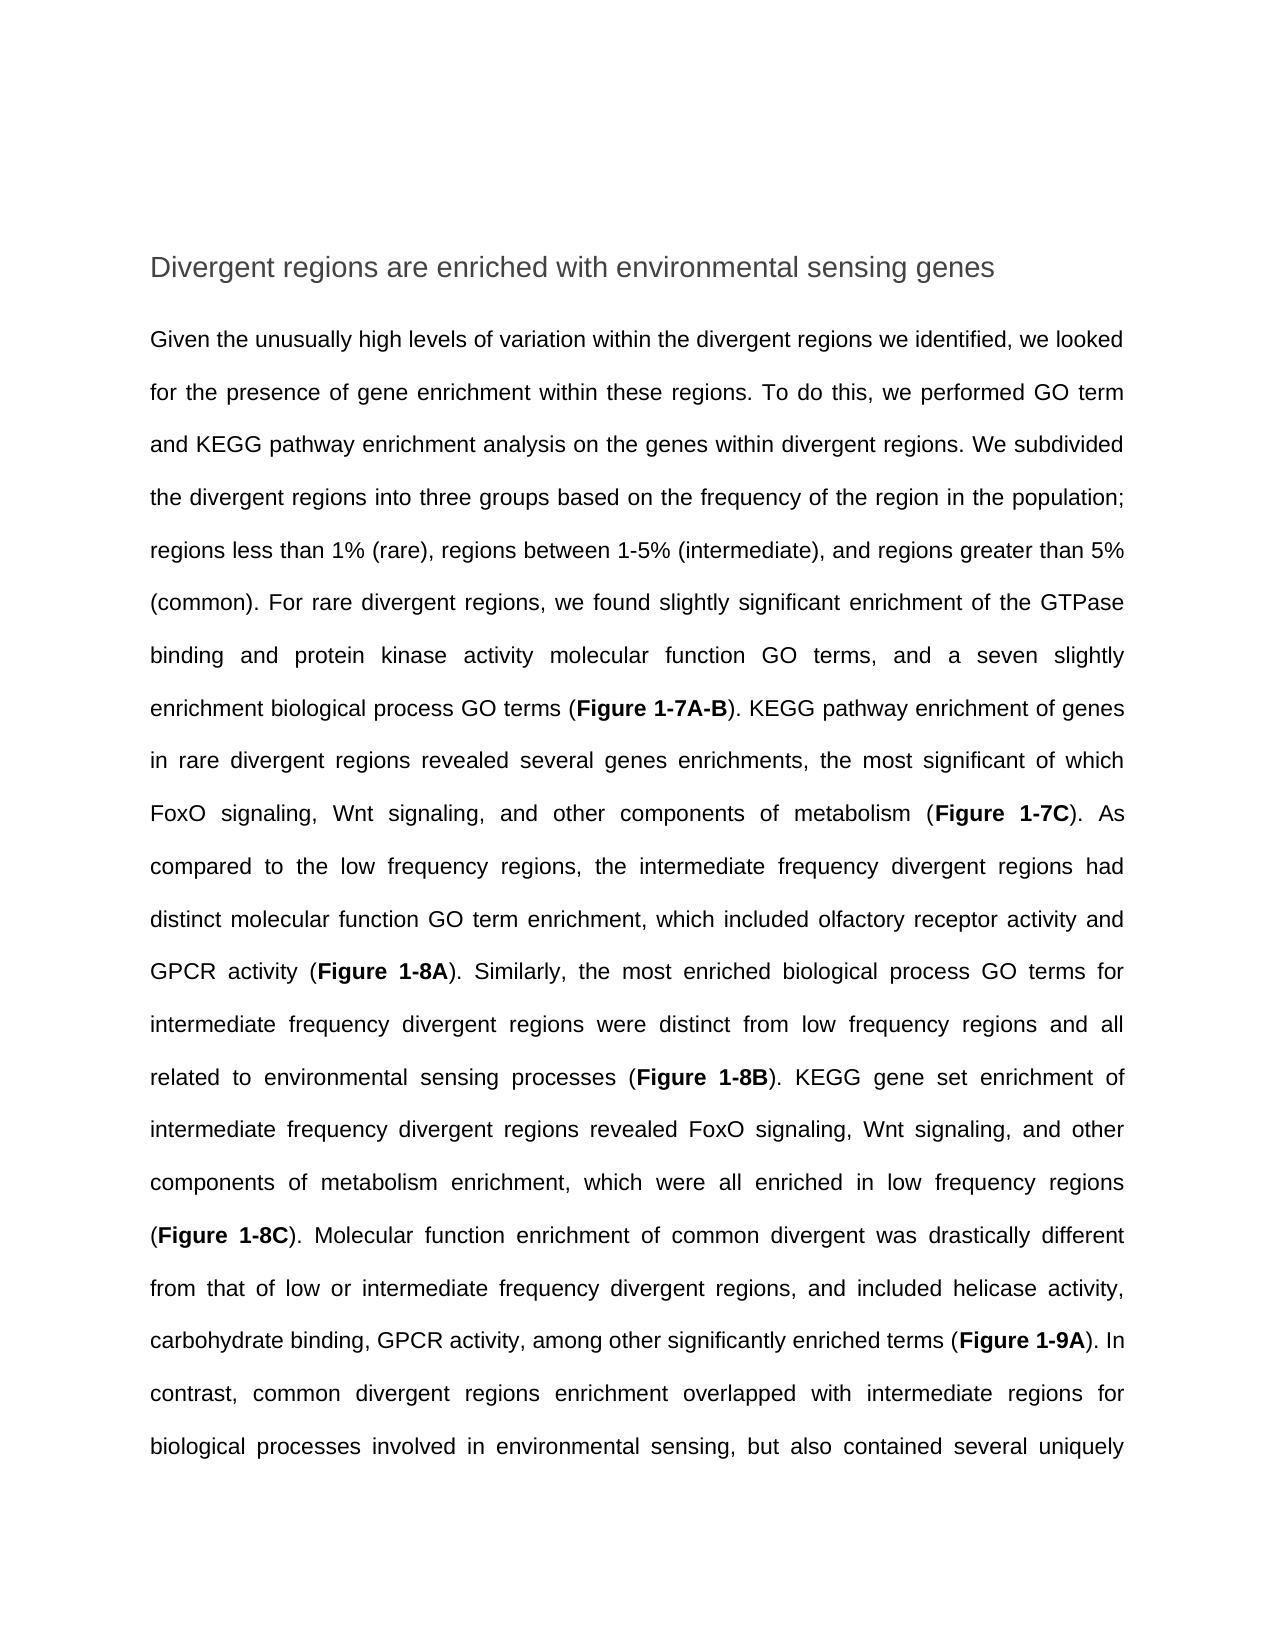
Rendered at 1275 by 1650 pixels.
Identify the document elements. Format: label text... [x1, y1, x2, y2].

subtitle Divergent regions are enriched with environmental sensing genes [150, 250, 1125, 284]
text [150, 326, 1125, 1459]
